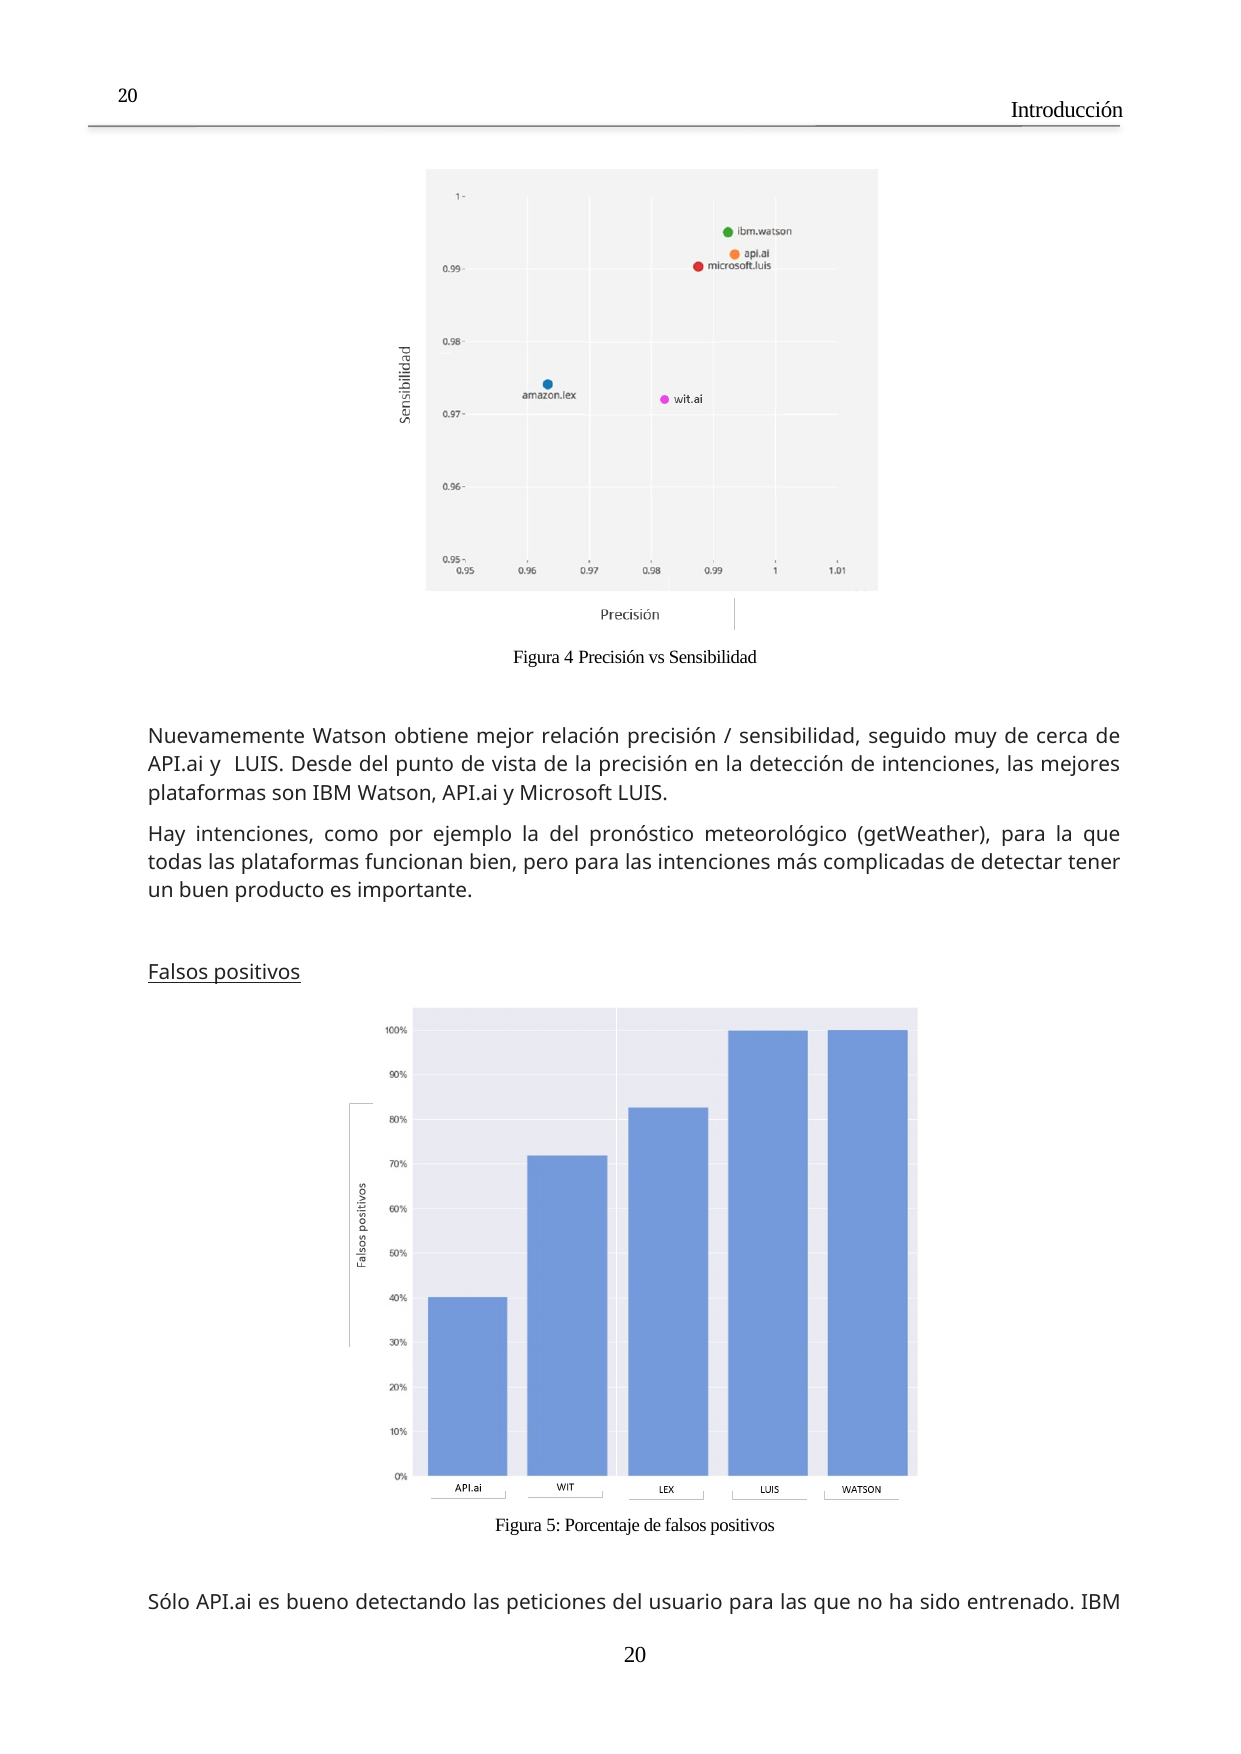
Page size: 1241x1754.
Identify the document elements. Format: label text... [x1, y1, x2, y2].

text Nuevamemente Watson obtiene mejor relación precisión / sensibilidad, seguido muy de cerca de API.ai y LUIS. Desde del punto de vista de la precisión en la detección de intenciones, las mejores plataformas son IBM Watson, API.ai y Microsoft LUIS. [148, 721, 1122, 806]
picture [348, 998, 922, 1502]
picture [388, 159, 882, 634]
subtitle Falsos positivos [148, 957, 1122, 986]
text Hay intenciones, como por ejemplo la del pronóstico meteorológico (getWeather), para la que todas las plataformas funcionan bien, pero para las intenciones más complicadas de detectar tener un buen producto es importante. [148, 819, 1122, 904]
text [148, 1587, 1122, 1616]
